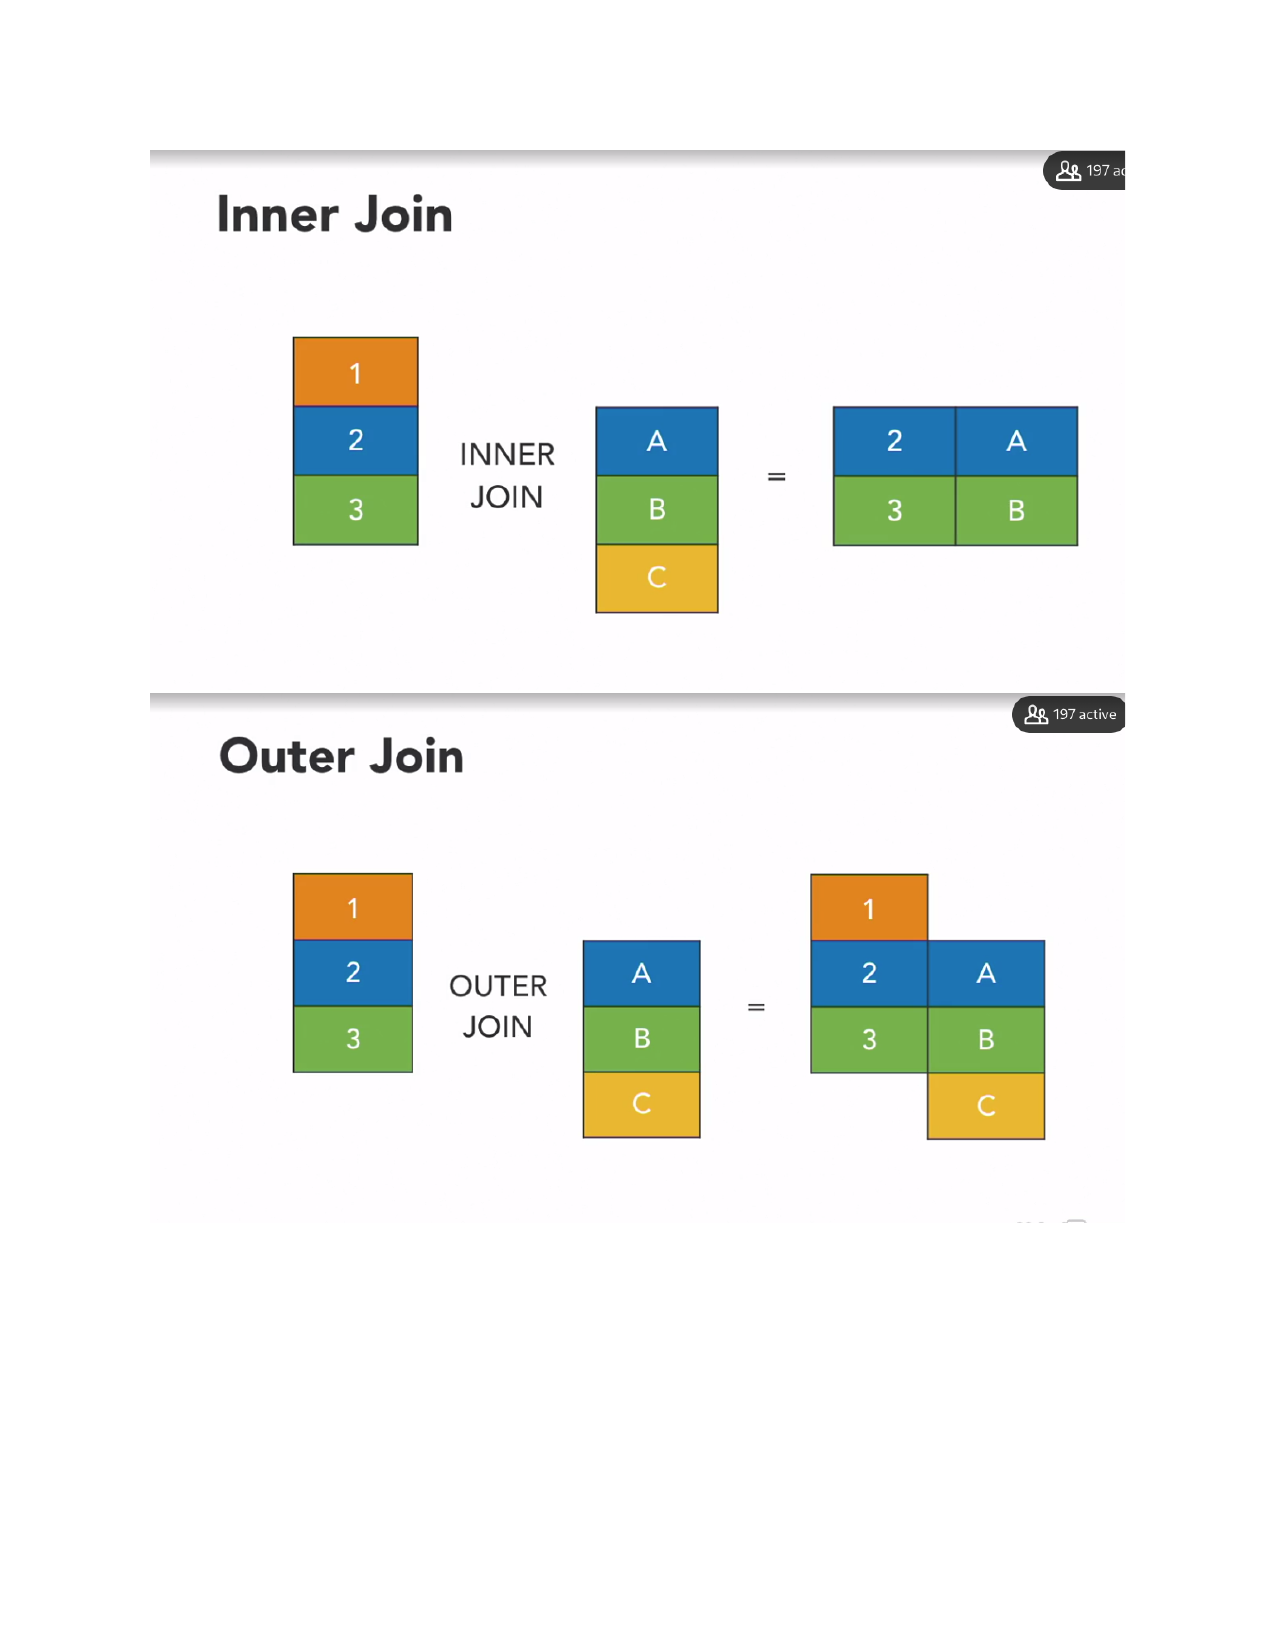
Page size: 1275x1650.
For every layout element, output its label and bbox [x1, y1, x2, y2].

picture [150, 150, 1125, 690]
picture [150, 693, 1125, 1223]
